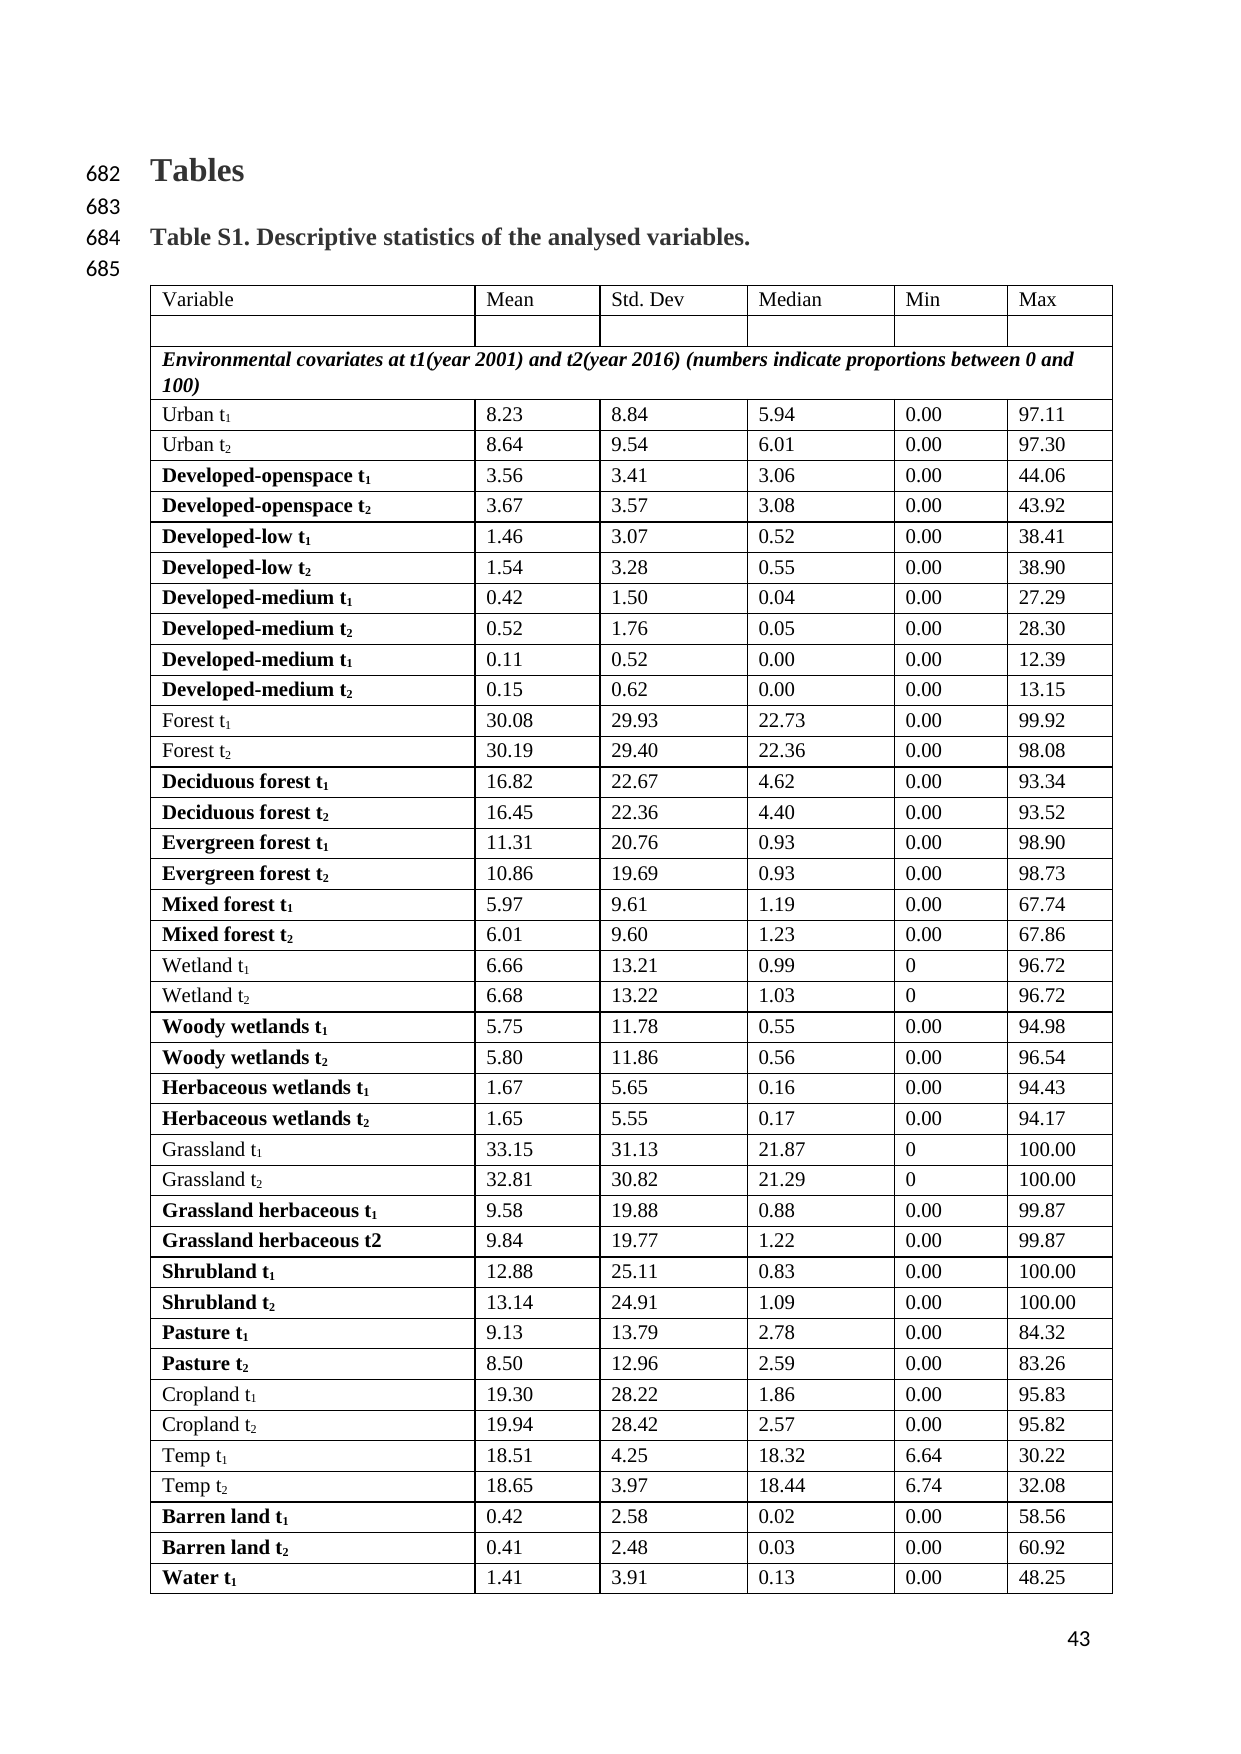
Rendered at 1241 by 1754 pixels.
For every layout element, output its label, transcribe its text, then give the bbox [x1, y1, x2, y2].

table_cell 4.40 [748, 798, 894, 828]
table_cell 0 [895, 982, 1007, 1011]
table_cell 0.00 [895, 1411, 1007, 1440]
table_cell 0.00 [895, 1349, 1007, 1379]
table_cell 96.72 [1008, 951, 1112, 981]
table_cell 3.91 [601, 1564, 747, 1593]
table_cell 21.29 [748, 1166, 894, 1195]
table_cell 2.48 [601, 1533, 747, 1563]
table_cell 1.23 [748, 921, 894, 950]
table_cell Developed-openspace t1 [151, 461, 474, 491]
table_cell 13.21 [601, 951, 747, 981]
table_cell Grassland t2 [151, 1166, 474, 1195]
table_cell 99.87 [1008, 1227, 1112, 1256]
table_cell 96.72 [1008, 982, 1112, 1011]
table_cell Urban t1 [151, 400, 474, 429]
table_cell 9.54 [601, 431, 747, 460]
table_cell 0.00 [895, 614, 1007, 644]
table_cell 6.64 [895, 1441, 1007, 1471]
table_cell 25.11 [601, 1258, 747, 1287]
table_cell 60.92 [1008, 1533, 1112, 1563]
table_cell 0.93 [748, 859, 894, 889]
table_cell 58.56 [1008, 1503, 1112, 1532]
table_cell 24.91 [601, 1288, 747, 1318]
table_cell Grassland herbaceous t2 [151, 1227, 474, 1256]
table_cell 0.00 [895, 1196, 1007, 1226]
table_cell 18.65 [476, 1472, 599, 1501]
table_cell [151, 316, 474, 346]
table_cell 3.67 [476, 492, 599, 521]
table_cell 5.97 [476, 890, 599, 919]
table_cell 8.64 [476, 431, 599, 460]
table_cell Barren land t2 [151, 1533, 474, 1563]
table_cell 22.67 [601, 768, 747, 797]
table_cell 0.00 [895, 921, 1007, 950]
table_cell 0.00 [895, 553, 1007, 583]
table_cell 0.62 [601, 676, 747, 705]
table_cell 0.00 [895, 523, 1007, 552]
table_cell 94.98 [1008, 1013, 1112, 1042]
table_cell 1.65 [476, 1104, 599, 1134]
table_cell Developed-low t1 [151, 523, 474, 552]
table_cell 13.14 [476, 1288, 599, 1318]
table_cell 1.86 [748, 1380, 894, 1409]
table_cell 4.62 [748, 768, 894, 797]
table_cell 22.73 [748, 706, 894, 736]
table_cell 1.54 [476, 553, 599, 583]
table_cell 3.08 [748, 492, 894, 521]
table_cell 94.17 [1008, 1104, 1112, 1134]
table_cell 0.00 [895, 1503, 1007, 1532]
table_cell 3.97 [601, 1472, 747, 1501]
table_cell 0.16 [748, 1074, 894, 1103]
table_cell Mixed forest t2 [151, 921, 474, 950]
table_cell 11.31 [476, 829, 599, 858]
table_cell Environmental covariates at t1(year 2001) and t2(year 2016) (numbers indicate proportions between 0 and 100) [151, 347, 1112, 399]
table_cell 2.57 [748, 1411, 894, 1440]
table_cell Evergreen forest t1 [151, 829, 474, 858]
table_cell 100.00 [1008, 1135, 1112, 1164]
table_cell 1.22 [748, 1227, 894, 1256]
table_cell 30.19 [476, 737, 599, 766]
table_cell 4.25 [601, 1441, 747, 1471]
table_cell 0.83 [748, 1258, 894, 1287]
table_cell 0.00 [895, 1043, 1007, 1073]
table_cell 93.52 [1008, 798, 1112, 828]
table_cell Pasture t1 [151, 1319, 474, 1348]
table_cell 0.00 [895, 1013, 1007, 1042]
table_cell Water t1 [151, 1564, 474, 1593]
table_cell 1.03 [748, 982, 894, 1011]
table_cell 0.00 [895, 829, 1007, 858]
text Tables [150, 150, 1090, 188]
table_cell 19.77 [601, 1227, 747, 1256]
table_cell 13.22 [601, 982, 747, 1011]
table_cell 9.61 [601, 890, 747, 919]
table_cell Developed-low t2 [151, 553, 474, 583]
table_cell 18.32 [748, 1441, 894, 1471]
table_cell 0 [895, 1166, 1007, 1195]
table_cell 3.41 [601, 461, 747, 491]
table_cell Deciduous forest t2 [151, 798, 474, 828]
table_cell 3.07 [601, 523, 747, 552]
table_cell 97.11 [1008, 400, 1112, 429]
table_cell 100.00 [1008, 1288, 1112, 1318]
table_cell 29.93 [601, 706, 747, 736]
table_cell 6.68 [476, 982, 599, 1011]
table_cell [476, 316, 599, 346]
table_cell 19.69 [601, 859, 747, 889]
table_cell 12.96 [601, 1349, 747, 1379]
table_cell 0.99 [748, 951, 894, 981]
table_cell [601, 316, 747, 346]
table_cell 100.00 [1008, 1166, 1112, 1195]
table_cell 0.42 [476, 584, 599, 613]
table_cell 0.00 [895, 1533, 1007, 1563]
table_cell 0.88 [748, 1196, 894, 1226]
table_cell Developed-medium t2 [151, 676, 474, 705]
table_cell Developed-medium t1 [151, 645, 474, 674]
table_cell Urban t2 [151, 431, 474, 460]
table_cell 1.41 [476, 1564, 599, 1593]
table_cell 0.00 [895, 798, 1007, 828]
table_cell 5.94 [748, 400, 894, 429]
table_header Mean [476, 286, 599, 315]
table_cell 27.29 [1008, 584, 1112, 613]
table_cell 0.93 [748, 829, 894, 858]
table_cell 0.13 [748, 1564, 894, 1593]
table_cell 0.56 [748, 1043, 894, 1073]
table_cell 0.00 [895, 890, 1007, 919]
table_cell 83.26 [1008, 1349, 1112, 1379]
table_cell 2.78 [748, 1319, 894, 1348]
table_cell 0.00 [895, 1227, 1007, 1256]
table_cell 0.00 [895, 706, 1007, 736]
table_cell 0.52 [476, 614, 599, 644]
table_cell Shrubland t2 [151, 1288, 474, 1318]
table_cell 5.55 [601, 1104, 747, 1134]
table_cell 0.55 [748, 553, 894, 583]
table_cell 30.08 [476, 706, 599, 736]
table_cell 98.90 [1008, 829, 1112, 858]
table_cell Herbaceous wetlands t2 [151, 1104, 474, 1134]
table_cell 67.74 [1008, 890, 1112, 919]
table_cell 6.66 [476, 951, 599, 981]
table_cell Shrubland t1 [151, 1258, 474, 1287]
table_cell 0.02 [748, 1503, 894, 1532]
table_cell 13.15 [1008, 676, 1112, 705]
table_cell 0.17 [748, 1104, 894, 1134]
table_cell 0.00 [895, 492, 1007, 521]
table_cell Wetland t2 [151, 982, 474, 1011]
table_cell 96.54 [1008, 1043, 1112, 1073]
table_cell 8.50 [476, 1349, 599, 1379]
table_cell 67.86 [1008, 921, 1112, 950]
table_header Variable [151, 286, 474, 315]
table_cell 1.67 [476, 1074, 599, 1103]
table_cell 43.92 [1008, 492, 1112, 521]
table_cell 44.06 [1008, 461, 1112, 491]
table_cell 0.00 [895, 461, 1007, 491]
table_cell 9.13 [476, 1319, 599, 1348]
table_cell 0.00 [748, 676, 894, 705]
table_cell 0.55 [748, 1013, 894, 1042]
table_cell 13.79 [601, 1319, 747, 1348]
table_cell 5.80 [476, 1043, 599, 1073]
table_cell Pasture t2 [151, 1349, 474, 1379]
table_cell Cropland t2 [151, 1411, 474, 1440]
table_cell 19.30 [476, 1380, 599, 1409]
table_cell 8.84 [601, 400, 747, 429]
table_cell 0 [895, 1135, 1007, 1164]
table_cell 0.00 [895, 584, 1007, 613]
table_cell 94.43 [1008, 1074, 1112, 1103]
table_cell 0.00 [895, 737, 1007, 766]
table_cell 6.01 [476, 921, 599, 950]
table_cell 18.51 [476, 1441, 599, 1471]
table_cell 32.08 [1008, 1472, 1112, 1501]
table_cell 33.15 [476, 1135, 599, 1164]
table_cell 1.46 [476, 523, 599, 552]
table_cell Barren land t1 [151, 1503, 474, 1532]
table_cell 0.00 [895, 1074, 1007, 1103]
table_cell 22.36 [748, 737, 894, 766]
table_cell 3.06 [748, 461, 894, 491]
table_cell Deciduous forest t1 [151, 768, 474, 797]
table_cell 0.00 [895, 431, 1007, 460]
table_cell 0.00 [895, 1288, 1007, 1318]
table_cell 1.50 [601, 584, 747, 613]
table_cell Forest t1 [151, 706, 474, 736]
table_cell 0.42 [476, 1503, 599, 1532]
table_cell Temp t2 [151, 1472, 474, 1501]
table_cell 100.00 [1008, 1258, 1112, 1287]
table_cell 16.82 [476, 768, 599, 797]
table_cell Grassland t1 [151, 1135, 474, 1164]
table_cell 9.84 [476, 1227, 599, 1256]
table_cell 0.00 [895, 676, 1007, 705]
table_cell 22.36 [601, 798, 747, 828]
table_cell 12.88 [476, 1258, 599, 1287]
table_cell 98.08 [1008, 737, 1112, 766]
table_cell 3.57 [601, 492, 747, 521]
table_cell 21.87 [748, 1135, 894, 1164]
table_cell 31.13 [601, 1135, 747, 1164]
table_cell 2.59 [748, 1349, 894, 1379]
table_cell 0.04 [748, 584, 894, 613]
table_cell 1.76 [601, 614, 747, 644]
table_cell 38.41 [1008, 523, 1112, 552]
table_cell 5.65 [601, 1074, 747, 1103]
table_cell 0.00 [895, 1380, 1007, 1409]
table_cell 98.73 [1008, 859, 1112, 889]
table_cell 28.22 [601, 1380, 747, 1409]
table_cell 0.52 [601, 645, 747, 674]
table_cell Forest t2 [151, 737, 474, 766]
table_cell 38.90 [1008, 553, 1112, 583]
table_cell 18.44 [748, 1472, 894, 1501]
table_cell 0.00 [895, 1258, 1007, 1287]
table_cell 11.86 [601, 1043, 747, 1073]
table_cell 8.23 [476, 400, 599, 429]
table_cell 0.00 [895, 1104, 1007, 1134]
table_cell 0.03 [748, 1533, 894, 1563]
table_cell 95.83 [1008, 1380, 1112, 1409]
table_cell Woody wetlands t1 [151, 1013, 474, 1042]
table_cell 5.75 [476, 1013, 599, 1042]
table_cell Woody wetlands t2 [151, 1043, 474, 1073]
table_cell 0.11 [476, 645, 599, 674]
table_cell 0.00 [895, 768, 1007, 797]
table_cell Wetland t1 [151, 951, 474, 981]
table_cell 48.25 [1008, 1564, 1112, 1593]
table_cell 0.00 [895, 859, 1007, 889]
table_cell 28.42 [601, 1411, 747, 1440]
table_header Min [895, 286, 1007, 315]
table_header Std. Dev [601, 286, 747, 315]
table_cell Evergreen forest t2 [151, 859, 474, 889]
table_cell 0 [895, 951, 1007, 981]
table_cell 19.88 [601, 1196, 747, 1226]
table_cell 93.34 [1008, 768, 1112, 797]
table_cell 9.60 [601, 921, 747, 950]
table_cell 99.92 [1008, 706, 1112, 736]
table_cell 0.52 [748, 523, 894, 552]
table_cell [895, 316, 1007, 346]
table_cell Herbaceous wetlands t1 [151, 1074, 474, 1103]
table_cell Temp t1 [151, 1441, 474, 1471]
table_cell [1008, 316, 1112, 346]
table_cell Grassland herbaceous t1 [151, 1196, 474, 1226]
table_cell 29.40 [601, 737, 747, 766]
table_cell [748, 316, 894, 346]
table_cell 0.00 [895, 1564, 1007, 1593]
table_cell 0.00 [895, 400, 1007, 429]
table_cell 9.58 [476, 1196, 599, 1226]
table_cell 97.30 [1008, 431, 1112, 460]
table_cell 10.86 [476, 859, 599, 889]
table_cell 19.94 [476, 1411, 599, 1440]
table_cell Developed-medium t1 [151, 584, 474, 613]
text Table S1. Descriptive statistics of the analysed variables. [150, 222, 1090, 251]
table_cell Developed-medium t2 [151, 614, 474, 644]
table_cell 3.28 [601, 553, 747, 583]
table_cell 3.56 [476, 461, 599, 491]
table_header Max [1008, 286, 1112, 315]
table_cell 6.01 [748, 431, 894, 460]
table_cell 0.00 [895, 1319, 1007, 1348]
table_cell 1.09 [748, 1288, 894, 1318]
table_cell 99.87 [1008, 1196, 1112, 1226]
table_cell 32.81 [476, 1166, 599, 1195]
table_cell Cropland t1 [151, 1380, 474, 1409]
table_cell 11.78 [601, 1013, 747, 1042]
table_cell 0.00 [895, 645, 1007, 674]
table_cell 30.82 [601, 1166, 747, 1195]
table_cell 95.82 [1008, 1411, 1112, 1440]
table_cell 84.32 [1008, 1319, 1112, 1348]
table_cell Developed-openspace t2 [151, 492, 474, 521]
table_cell 0.41 [476, 1533, 599, 1563]
table_cell 0.05 [748, 614, 894, 644]
table_cell 2.58 [601, 1503, 747, 1532]
table_cell 30.22 [1008, 1441, 1112, 1471]
table_cell 20.76 [601, 829, 747, 858]
table_cell 1.19 [748, 890, 894, 919]
table_cell 0.15 [476, 676, 599, 705]
table_cell 0.00 [748, 645, 894, 674]
table_cell 28.30 [1008, 614, 1112, 644]
table_header Median [748, 286, 894, 315]
table_cell 6.74 [895, 1472, 1007, 1501]
table_cell Mixed forest t1 [151, 890, 474, 919]
table_cell 16.45 [476, 798, 599, 828]
table_cell 12.39 [1008, 645, 1112, 674]
